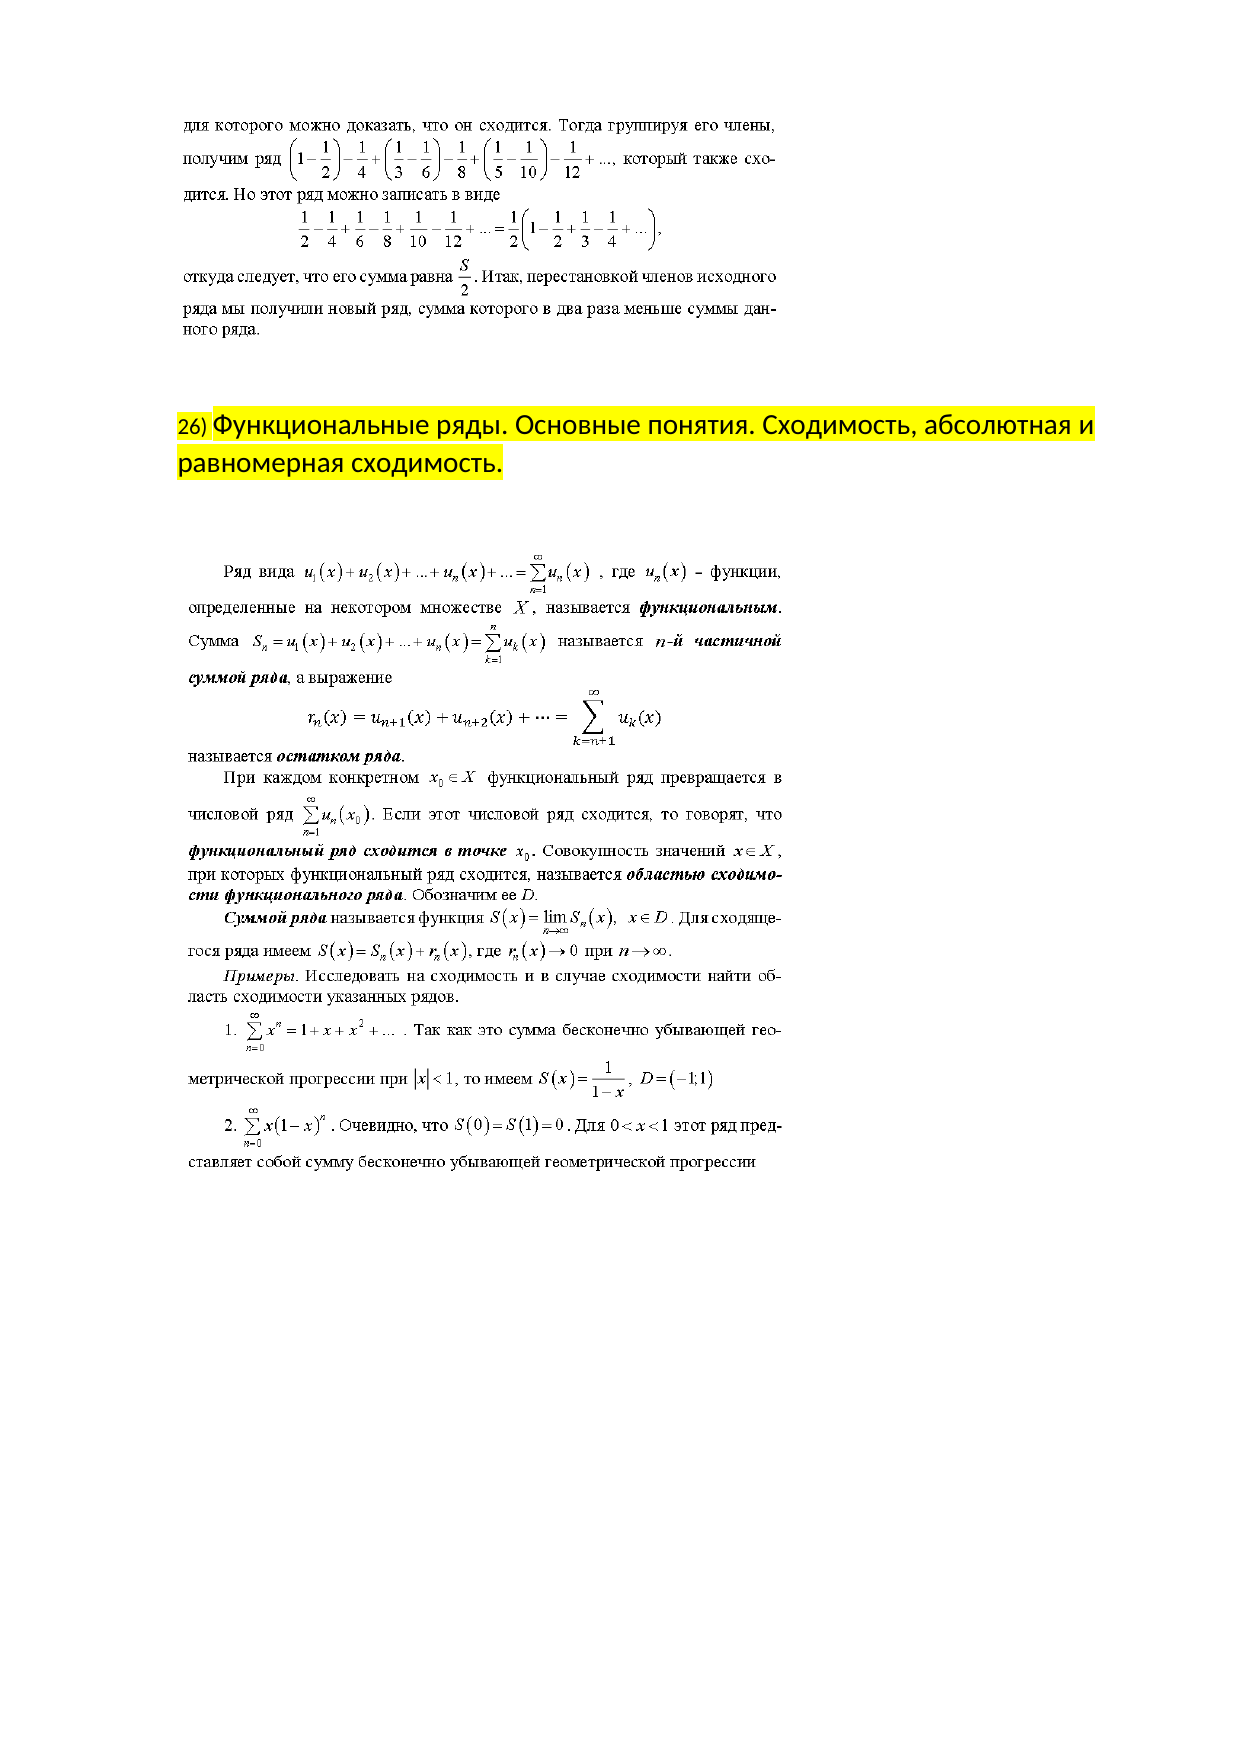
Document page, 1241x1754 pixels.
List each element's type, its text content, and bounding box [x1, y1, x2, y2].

text 26) Функциональные ряды. Основные понятия. Сходимость, абсолютная и равномерная сходимость. [177, 406, 1152, 480]
picture [177, 554, 788, 1174]
picture [177, 118, 780, 341]
